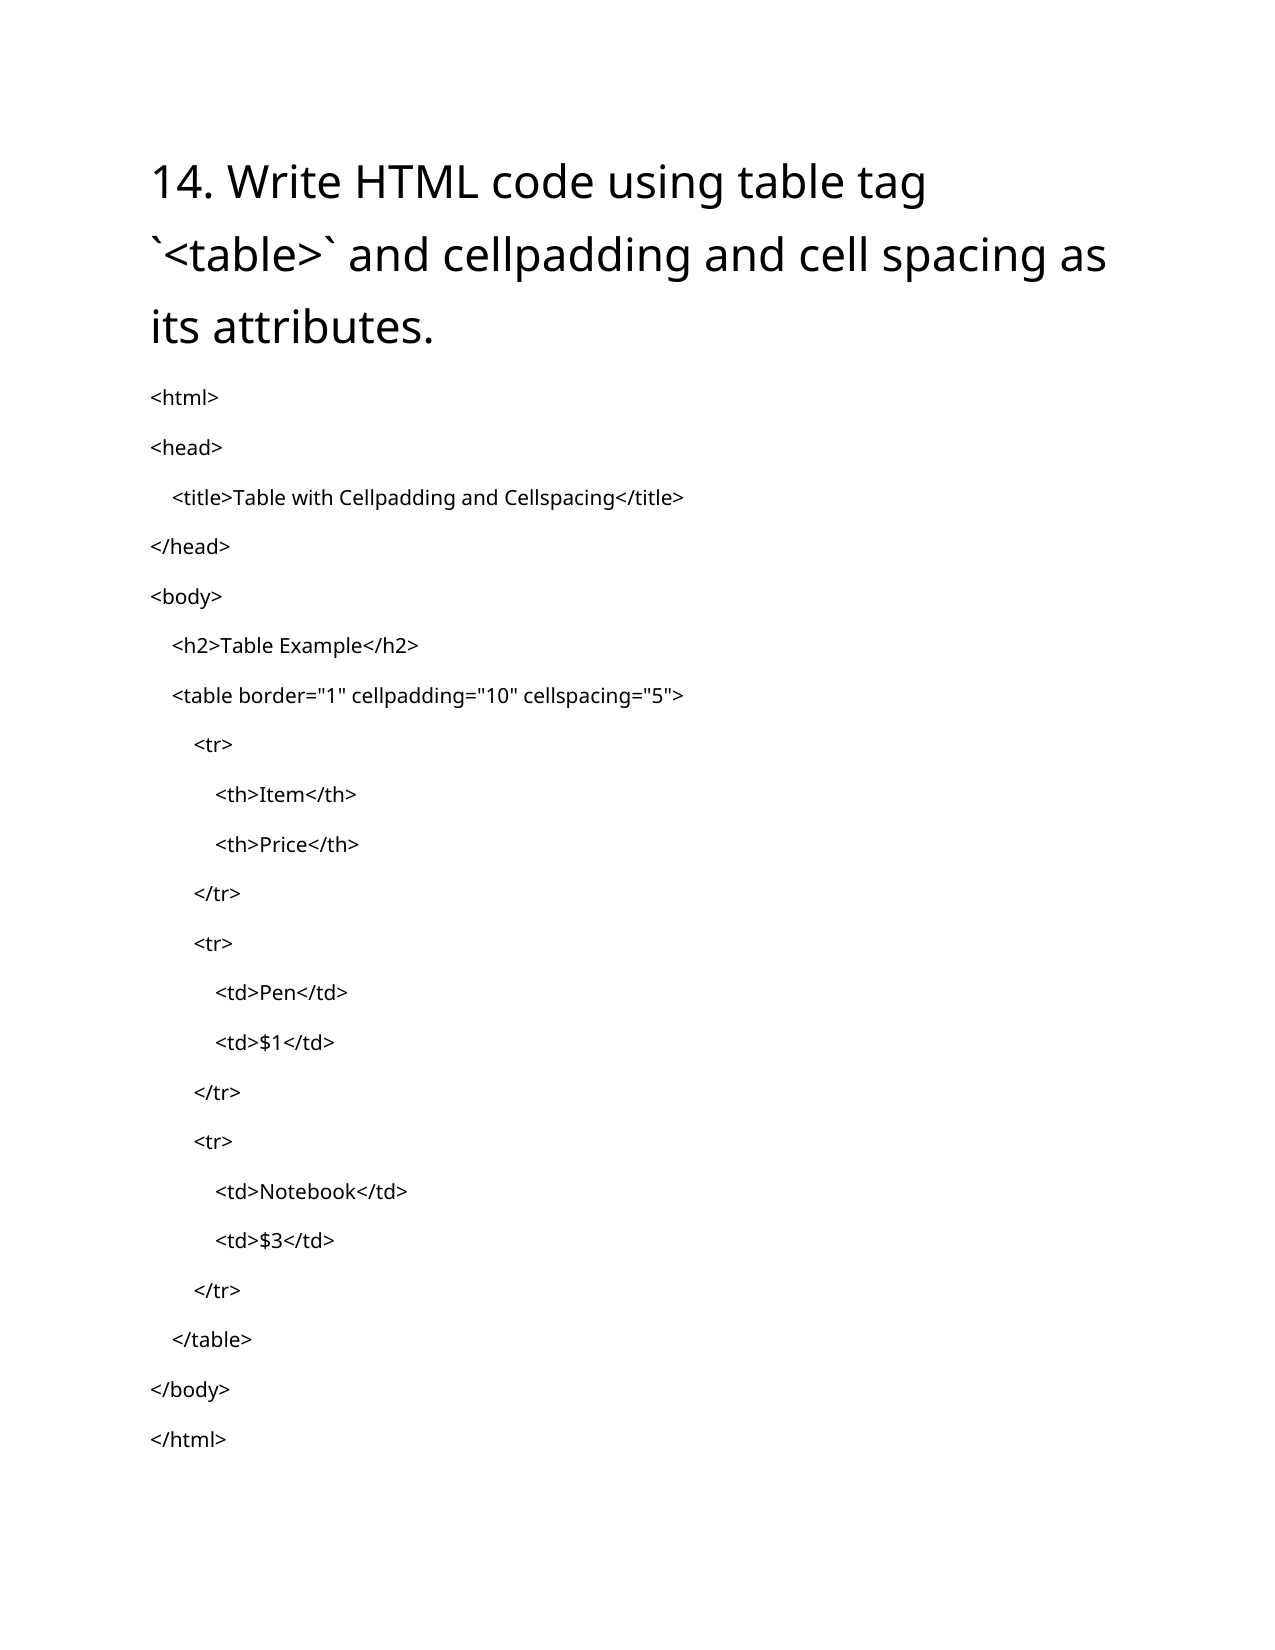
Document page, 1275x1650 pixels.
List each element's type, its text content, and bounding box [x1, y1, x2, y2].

text </body> [150, 1375, 1125, 1404]
text <td>Pen</td> [150, 978, 1125, 1007]
text <tr> [150, 1127, 1125, 1156]
text </tr> [150, 1078, 1125, 1106]
text <html> [150, 383, 1125, 412]
text </html> [150, 1425, 1125, 1453]
text <h2>Table Example</h2> [150, 631, 1125, 660]
text <td>$1</td> [150, 1028, 1125, 1057]
text <th>Price</th> [150, 830, 1125, 858]
text 14. Write HTML code using table tag `<table>` and cellpadding and cell spacing as its attributes. [150, 150, 1125, 357]
text <table border="1" cellpadding="10" cellspacing="5"> [150, 681, 1125, 709]
text <body> [150, 582, 1125, 610]
text </table> [150, 1326, 1125, 1354]
text <tr> [150, 929, 1125, 957]
text </tr> [150, 1276, 1125, 1304]
text </head> [150, 532, 1125, 561]
text <td>$3</td> [150, 1226, 1125, 1255]
text <head> [150, 433, 1125, 462]
text <th>Item</th> [150, 780, 1125, 809]
text <title>Table with Cellpadding and Cellspacing</title> [150, 483, 1125, 511]
text <td>Notebook</td> [150, 1177, 1125, 1205]
text <tr> [150, 731, 1125, 759]
text </tr> [150, 879, 1125, 908]
